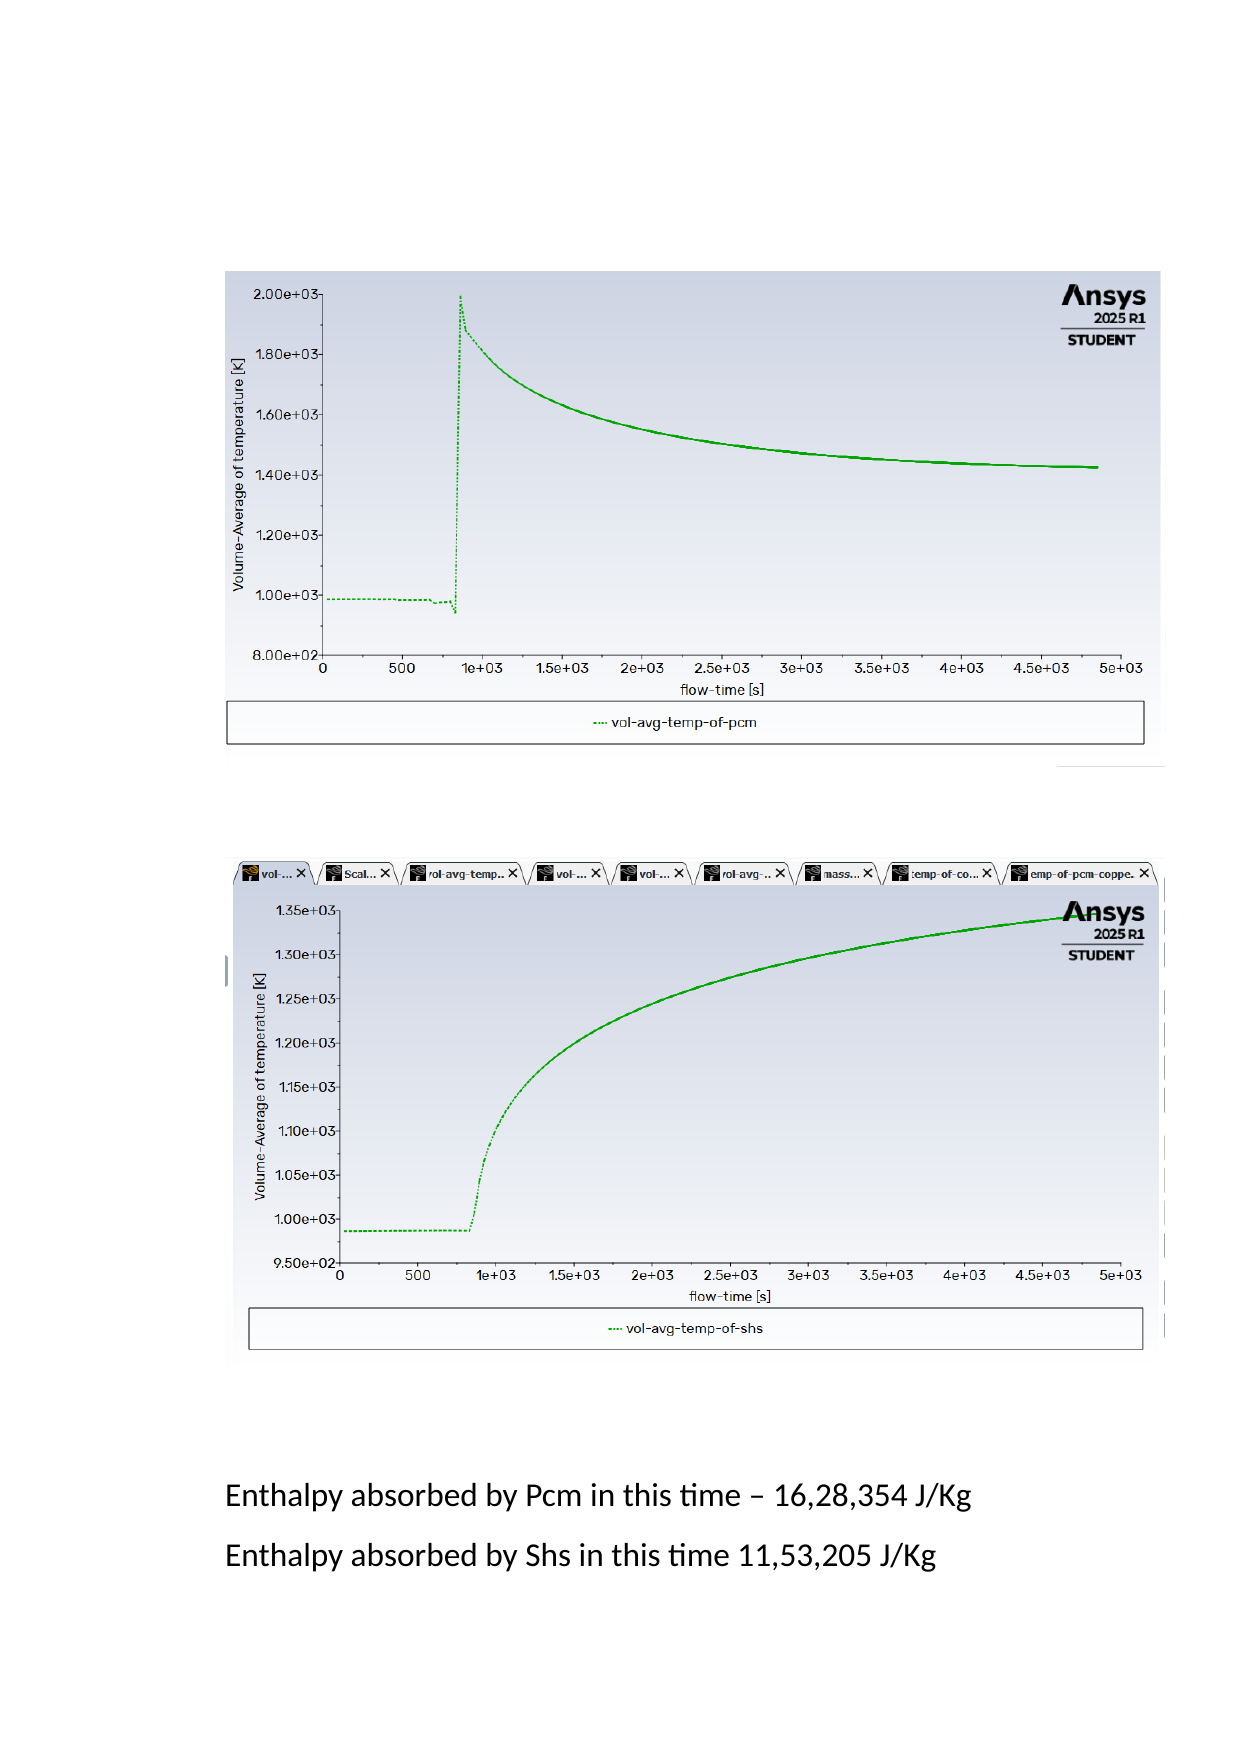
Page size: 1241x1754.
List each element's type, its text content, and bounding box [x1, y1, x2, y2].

text Enthalpy absorbed by Pcm in this time – 16,28,354 J/Kg [150, 1473, 1090, 1514]
picture [225, 857, 1166, 1367]
picture [225, 271, 1166, 767]
list Enthalpy absorbed by Shs in this time 11,53,205 J/Kg [225, 1534, 1090, 1575]
